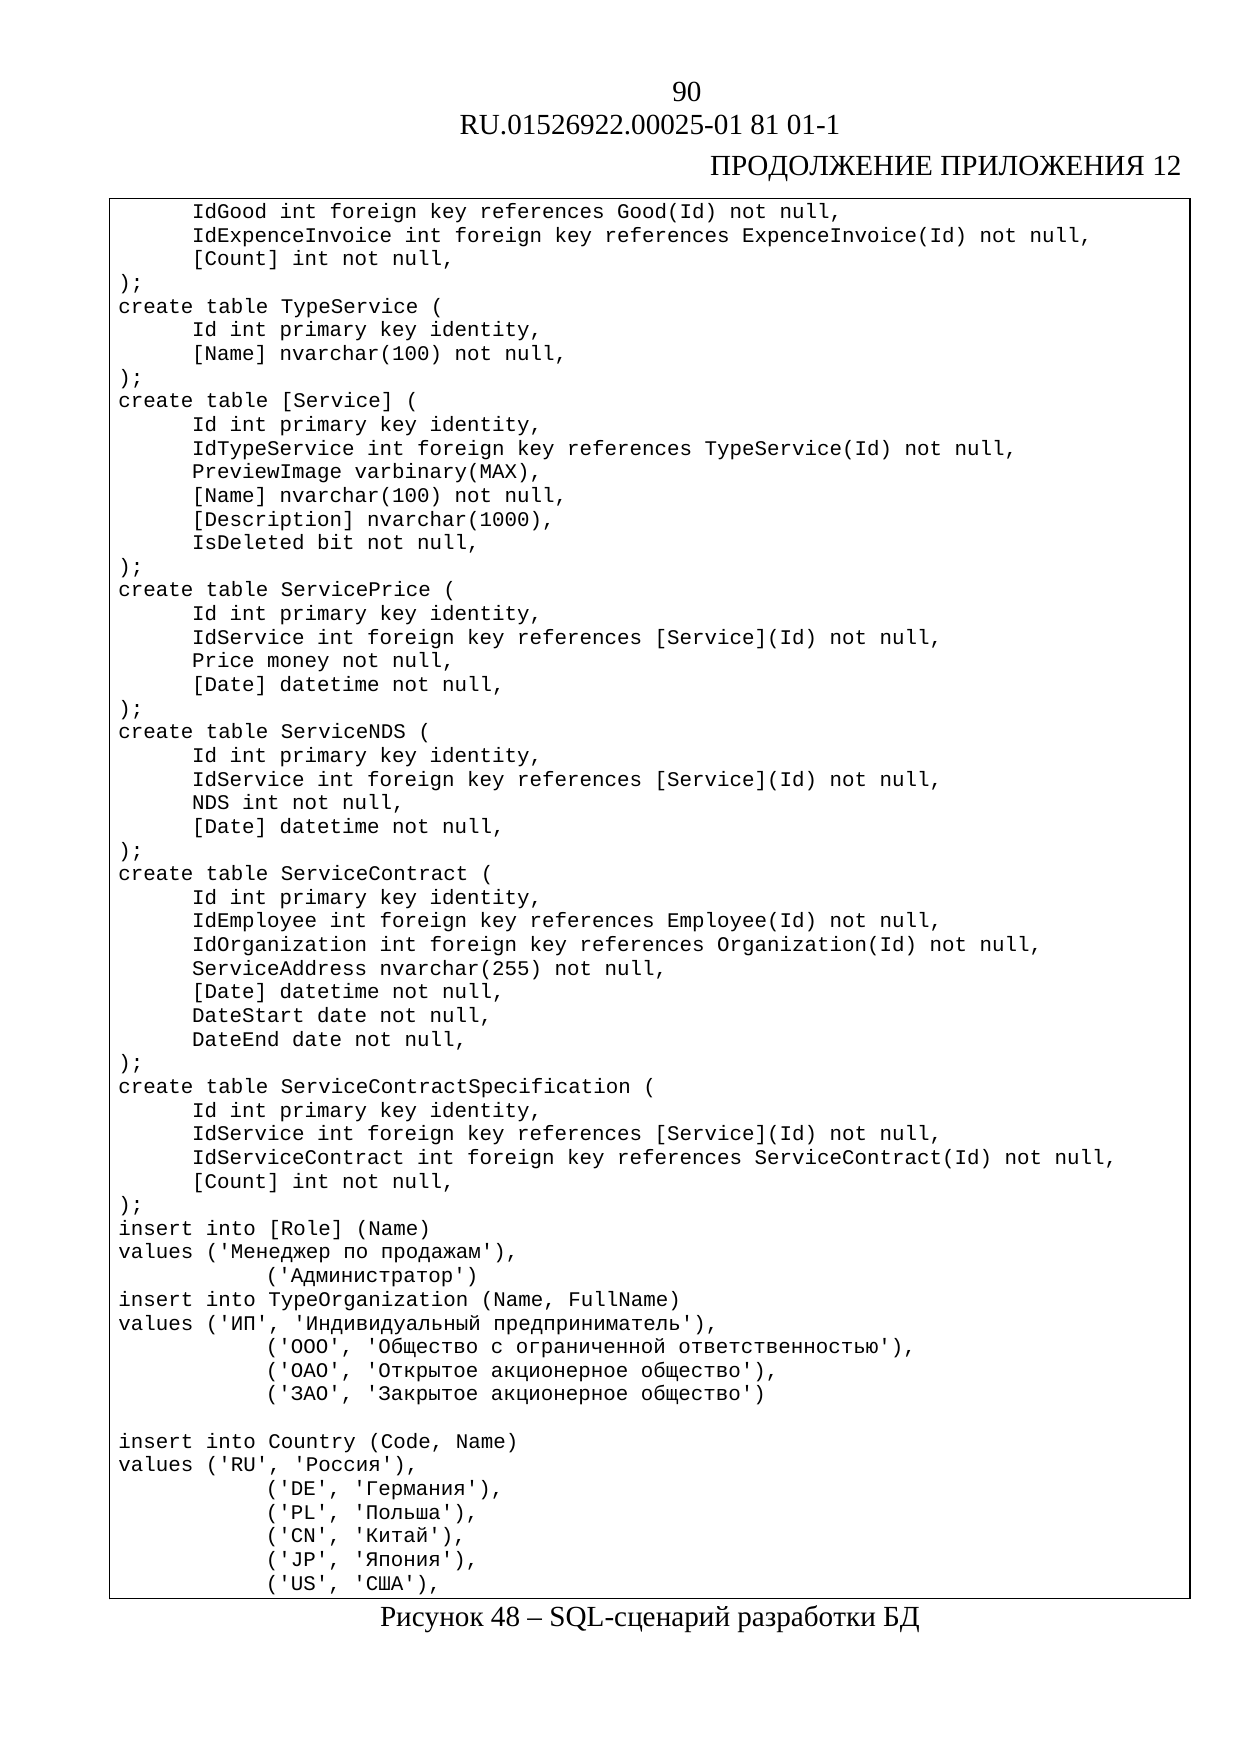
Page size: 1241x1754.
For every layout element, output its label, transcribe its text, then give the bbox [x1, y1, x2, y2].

text PreviewImage varbinary(MAX), [118, 461, 1181, 485]
text ); [118, 367, 1181, 390]
text IdGood int foreign key references Good(Id) not null, [110, 199, 1189, 225]
text Id int primary key identity, [118, 745, 1181, 769]
text IdService int foreign key references [Service](Id) not null, [118, 627, 1181, 650]
text ServiceAddress nvarchar(255) not null, [118, 958, 1181, 981]
text Id int primary key identity, [118, 414, 1181, 438]
text insert into TypeOrganization (Name, FullName) [118, 1289, 1181, 1312]
text Id int primary key identity, [118, 1100, 1181, 1123]
text IdOrganization int foreign key references Organization(Id) not null, [118, 934, 1181, 958]
text ('CN', 'Китай'), [118, 1525, 1181, 1549]
text IdService int foreign key references [Service](Id) not null, [118, 769, 1181, 792]
text DateStart date not null, [118, 1005, 1181, 1029]
text ('JP', 'Япония'), [118, 1549, 1181, 1569]
text [Date] datetime not null, [118, 674, 1181, 698]
text Id int primary key identity, [118, 319, 1181, 343]
text [Date] datetime not null, [118, 981, 1181, 1005]
text Рисунок 48 – SQL-сценарий разработки БД [118, 1599, 1181, 1633]
text Price money not null, [118, 650, 1181, 674]
text [Name] nvarchar(100) not null, [118, 343, 1181, 367]
text DateEnd date not null, [118, 1029, 1181, 1052]
text Id int primary key identity, [118, 603, 1181, 627]
text [Count] int not null, [118, 248, 1181, 272]
text IdServiceContract int foreign key references ServiceContract(Id) not null, [118, 1147, 1181, 1171]
text ('PL', 'Польша'), [118, 1502, 1181, 1525]
text insert into Country (Code, Name) [118, 1431, 1181, 1454]
text ); [118, 556, 1181, 579]
text IdTypeService int foreign key references TypeService(Id) not null, [118, 438, 1181, 461]
text ('ОАО', 'Открытое акционерное общество'), [118, 1360, 1181, 1383]
text insert into [Role] (Name) [118, 1218, 1181, 1242]
text ('ЗАО', 'Закрытое акционерное общество') [118, 1383, 1181, 1407]
text ); [118, 698, 1181, 721]
text values ('ИП', 'Индивидуальный предприниматель'), [118, 1312, 1181, 1336]
text create table ServiceContract ( [118, 863, 1181, 887]
text create table ServiceNDS ( [118, 721, 1181, 745]
text ); [118, 272, 1181, 296]
text IdExpenceInvoice int foreign key references ExpenceInvoice(Id) not null, [118, 225, 1181, 248]
text NDS int not null, [118, 792, 1181, 816]
text create table TypeService ( [118, 296, 1181, 319]
text IdEmployee int foreign key references Employee(Id) not null, [118, 911, 1181, 934]
text продолжение приложения 12 [118, 148, 1181, 181]
text ('ООО', 'Общество с ограниченной ответственностью'), [118, 1336, 1181, 1360]
text create table ServiceContractSpecification ( [118, 1076, 1181, 1100]
text ); [118, 1194, 1181, 1218]
text ('Администратор') [118, 1265, 1181, 1289]
text values ('Менеджер по продажам'), [118, 1242, 1181, 1265]
text [Name] nvarchar(100) not null, [118, 485, 1181, 508]
text Id int primary key identity, [118, 887, 1181, 911]
text ); [118, 839, 1181, 863]
text ); [118, 1052, 1181, 1076]
text create table ServicePrice ( [118, 579, 1181, 603]
text [Description] nvarchar(1000), [118, 508, 1181, 532]
text ('US', 'США'), [110, 1569, 1189, 1598]
text IdService int foreign key references [Service](Id) not null, [118, 1123, 1181, 1147]
text [Count] int not null, [118, 1171, 1181, 1194]
text ('DE', 'Германия'), [118, 1478, 1181, 1502]
text values ('RU', 'Россия'), [118, 1454, 1181, 1478]
text create table [Service] ( [118, 390, 1181, 414]
text [Date] datetime not null, [118, 816, 1181, 839]
text IsDeleted bit not null, [118, 532, 1181, 556]
